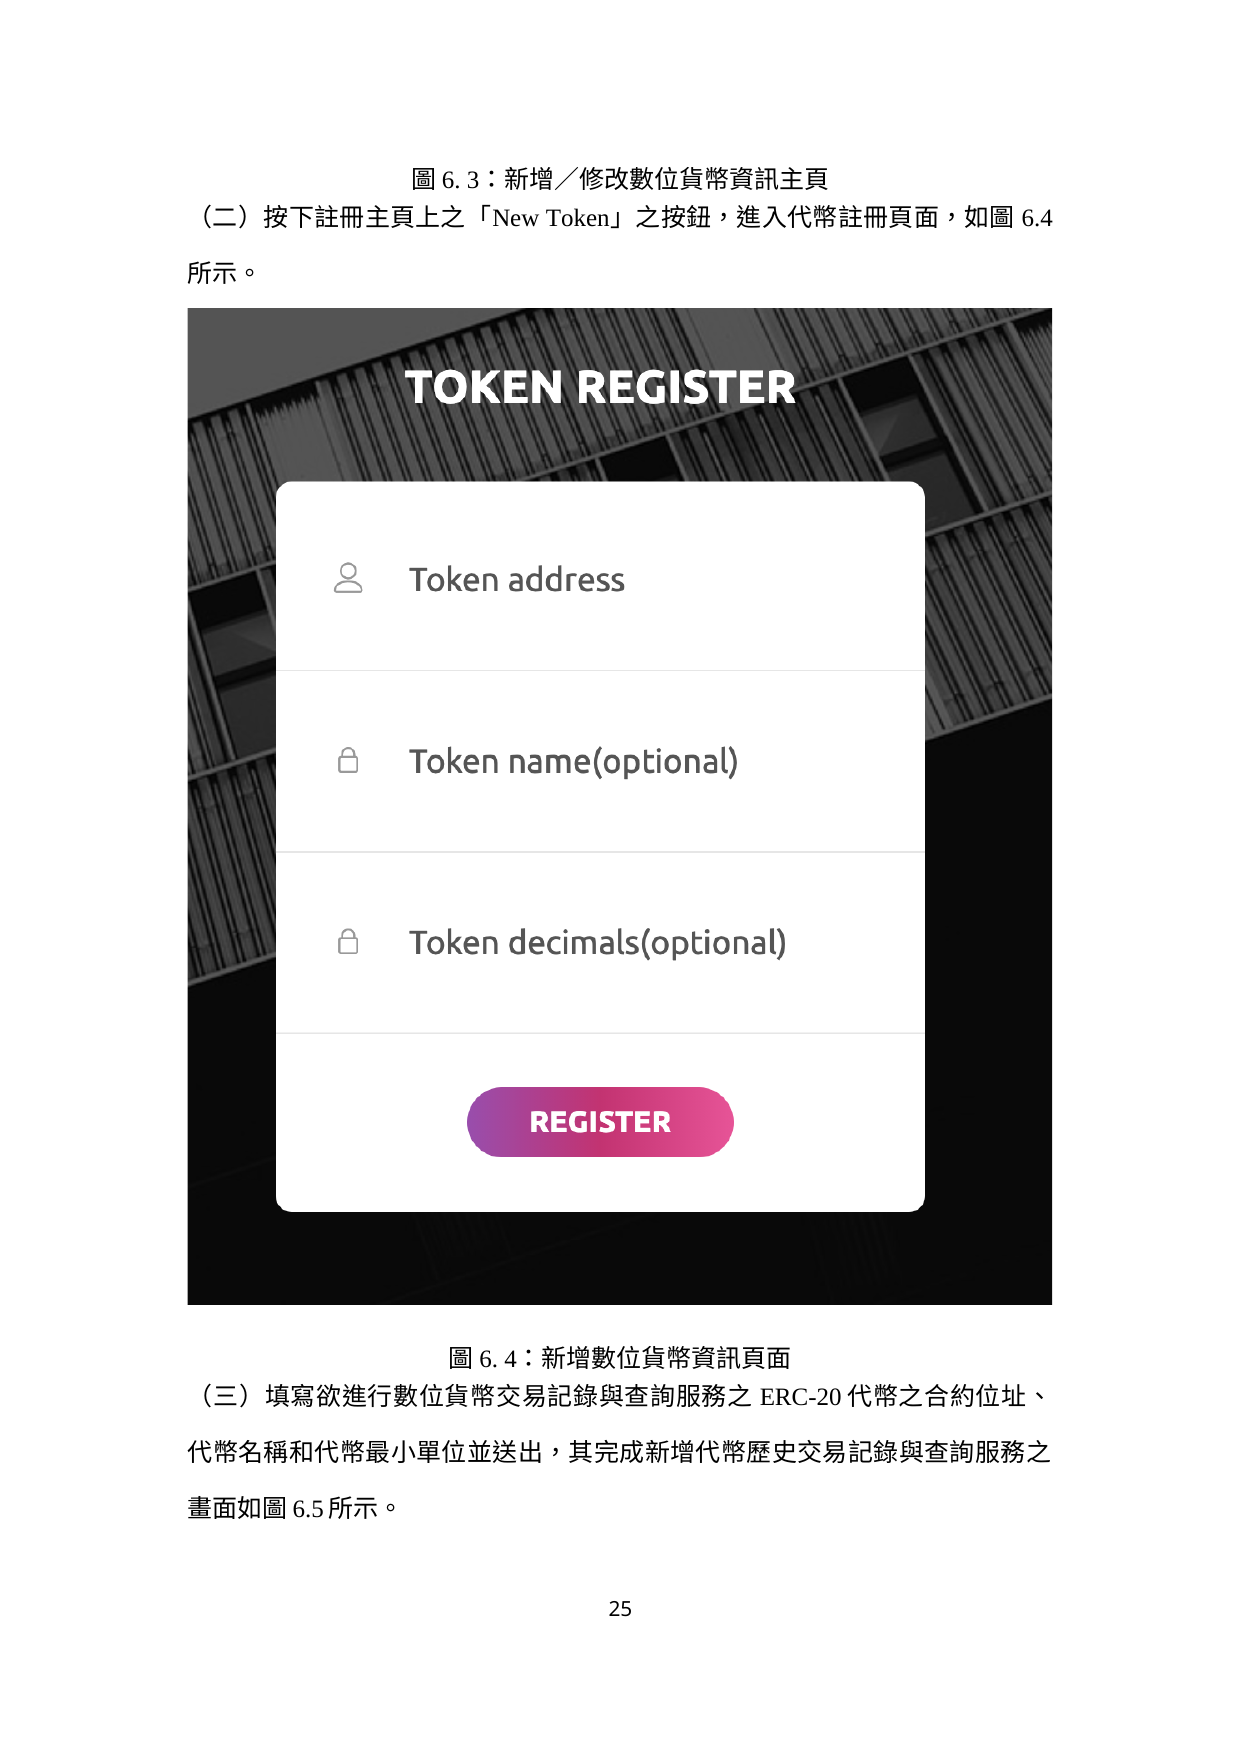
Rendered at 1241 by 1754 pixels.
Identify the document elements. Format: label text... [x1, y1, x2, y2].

text 圖 6. 4：新增數位貨幣資訊頁面 [187, 1338, 1053, 1376]
text 圖 6. 3：新增／修改數位貨幣資訊主頁 [187, 159, 1053, 197]
picture [187, 308, 1053, 1305]
text （二）按下註冊主頁上之「New Token」之按鈕，進入代幣註冊頁面，如圖6.4所示。 [187, 197, 1053, 291]
text （三）填寫欲進行數位貨幣交易記錄與查詢服務之ERC-20代幣之合約位址、代幣名稱和代幣最小單位並送出，其完成新增代幣歷史交易記錄與查詢服務之畫面如圖6.5所示。 [187, 1376, 1053, 1526]
